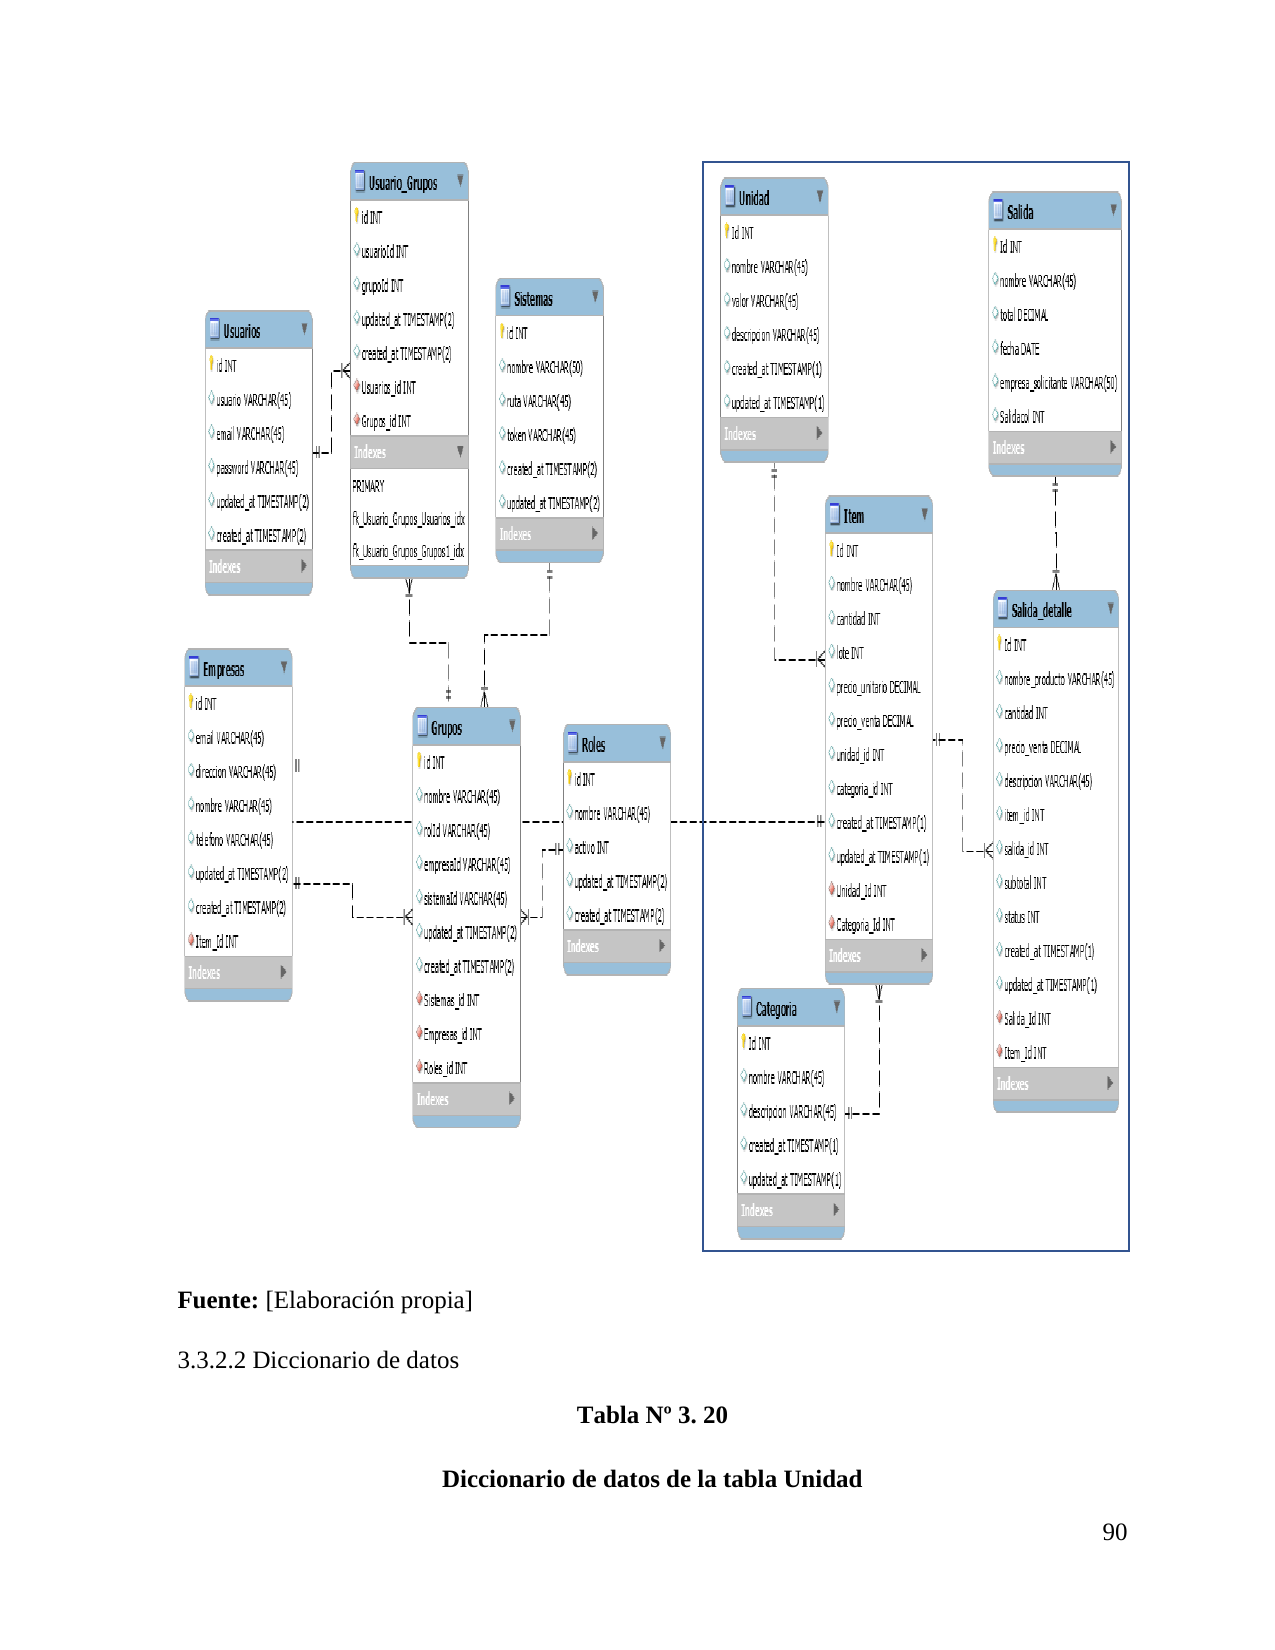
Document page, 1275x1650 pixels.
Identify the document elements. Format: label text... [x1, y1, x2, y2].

text Tabla Nº 3. 20 [177, 1400, 1127, 1429]
text Diccionario de datos de la tabla Unidad [177, 1464, 1127, 1493]
text Fuente: [Elaboración propia] [177, 1285, 1127, 1314]
picture [704, 163, 1128, 1250]
picture [177, 147, 1128, 1254]
subtitle Diccionario de datos [177, 1345, 1127, 1373]
